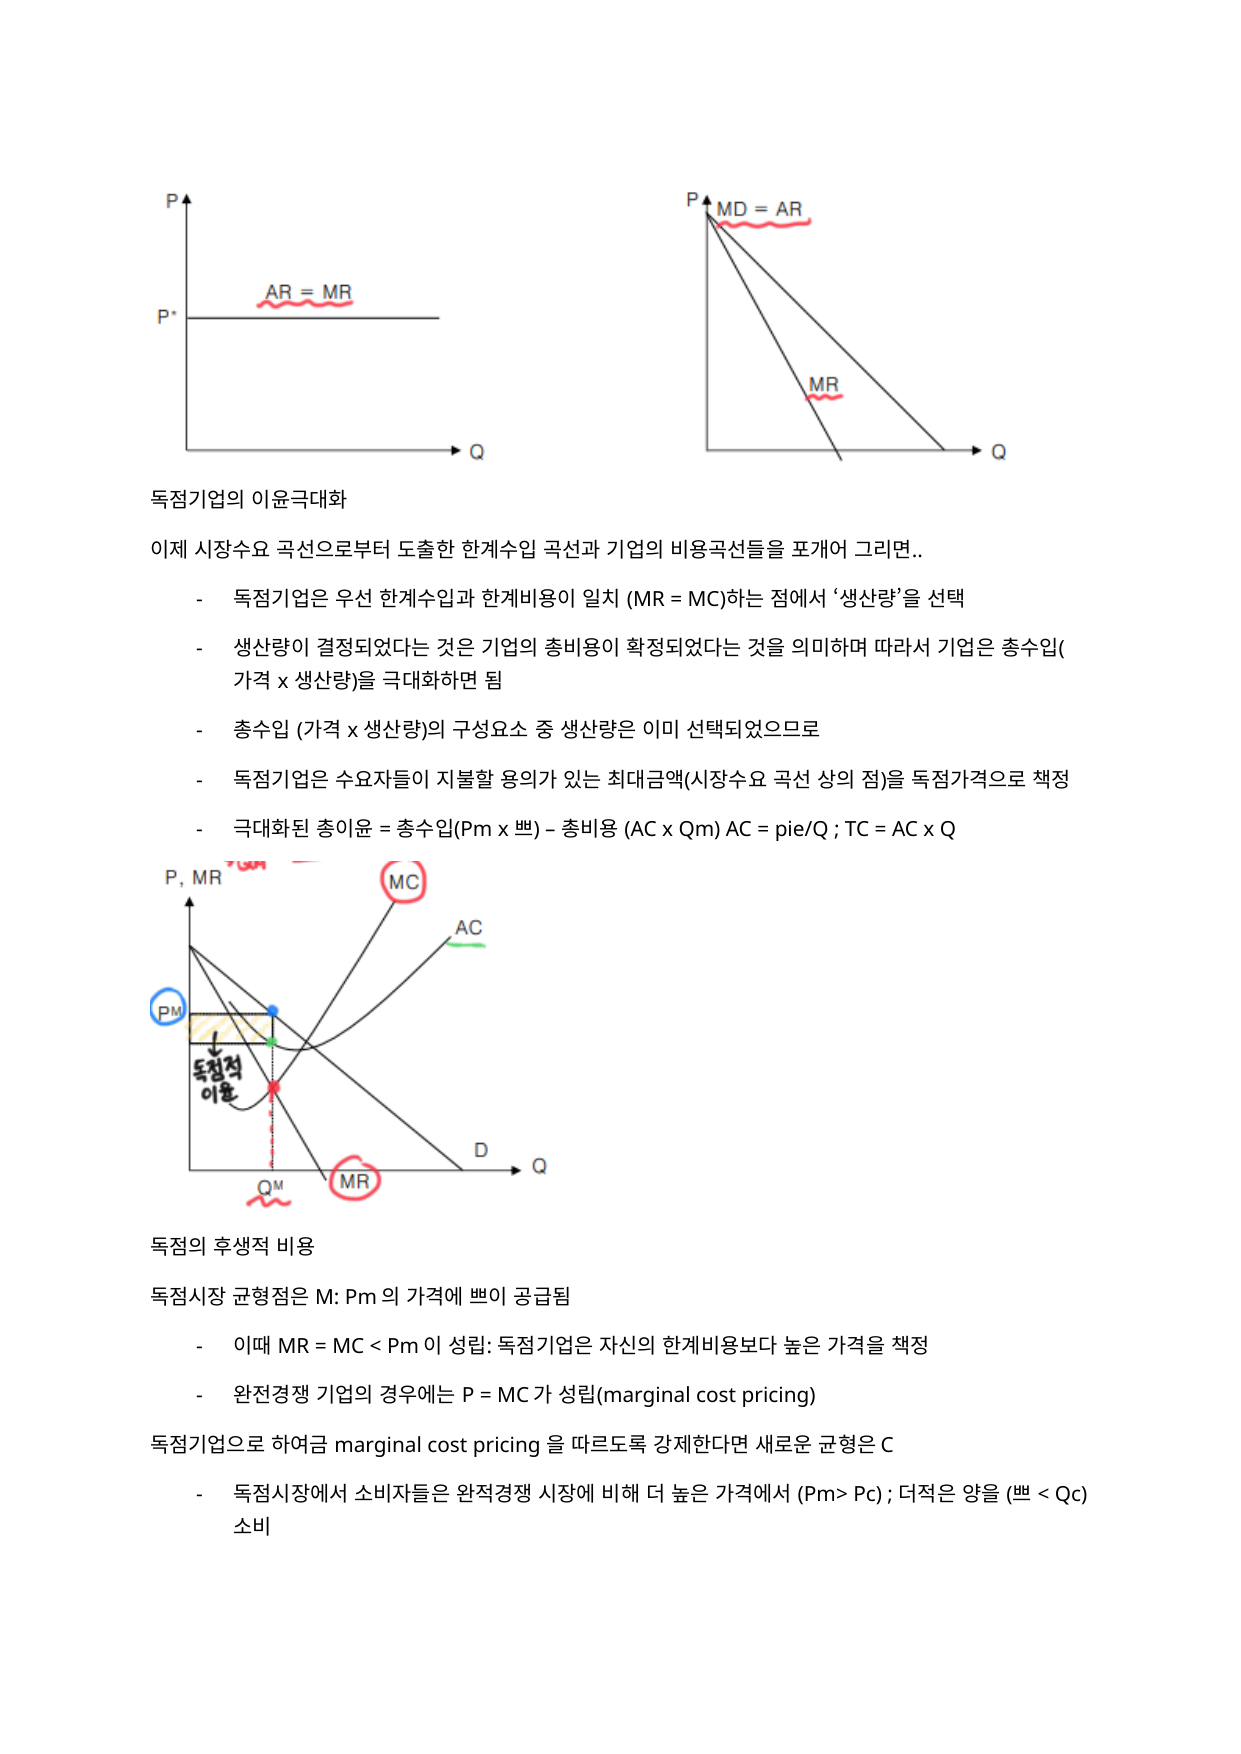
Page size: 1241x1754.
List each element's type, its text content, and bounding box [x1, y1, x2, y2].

text 이제 시장수요 곡선으로부터 도출한 한계수입 곡선과 기업의 비용곡선들을 포개어 그리면.. [150, 533, 1090, 563]
list 극대화된 총이윤 = 총수입(Pm x 쁘) – 총비용 (AC x Qm) AC = pie/Q ; TC = AC x Q [196, 812, 1090, 843]
picture [150, 177, 1015, 465]
list 이때 MR = MC < Pm이 성립: 독점기업은 자신의 한계비용보다 높은 가격을 책정 [196, 1329, 1090, 1359]
list 생산량이 결정되었다는 것은 기업의 총비용이 확정되었다는 것을 의미하며 따라서 기업은 총수입(가격 x 생산량)을 극대화하면 됨 [196, 632, 1090, 694]
picture [150, 861, 552, 1212]
list 독점기업은 우선 한계수입과 한계비용이 일치 (MR = MC)하는 점에서 ‘생산량’을 선택 [196, 582, 1090, 612]
list 독점기업은 수요자들이 지불할 용의가 있는 최대금액(시장수요 곡선 상의 점)을 독점가격으로 책정 [196, 763, 1090, 793]
list 독점시장에서 소비자들은 완적경쟁 시장에 비해 더 높은 가격에서 (Pm> Pc) ; 더적은 양을 (쁘 < Qc)소비 [196, 1477, 1090, 1540]
text 독점의 후생적 비용 [150, 1231, 1090, 1261]
text 독점기업으로 하여금 marginal cost pricing 을 따르도록 강제한다면 새로운 균형은C [150, 1428, 1090, 1458]
list 총수입 (가격 x 생산량)의 구성요소 중 생산량은 이미 선택되었으므로 [196, 714, 1090, 744]
list 완전경쟁 기업의 경우에는 P = MC가 성립(marginal cost pricing) [196, 1379, 1090, 1409]
text 독점시장 균형점은 M: Pm의 가격에 쁘이 공급됨 [150, 1280, 1090, 1310]
text 독점기업의 이윤극대화 [150, 483, 1090, 514]
